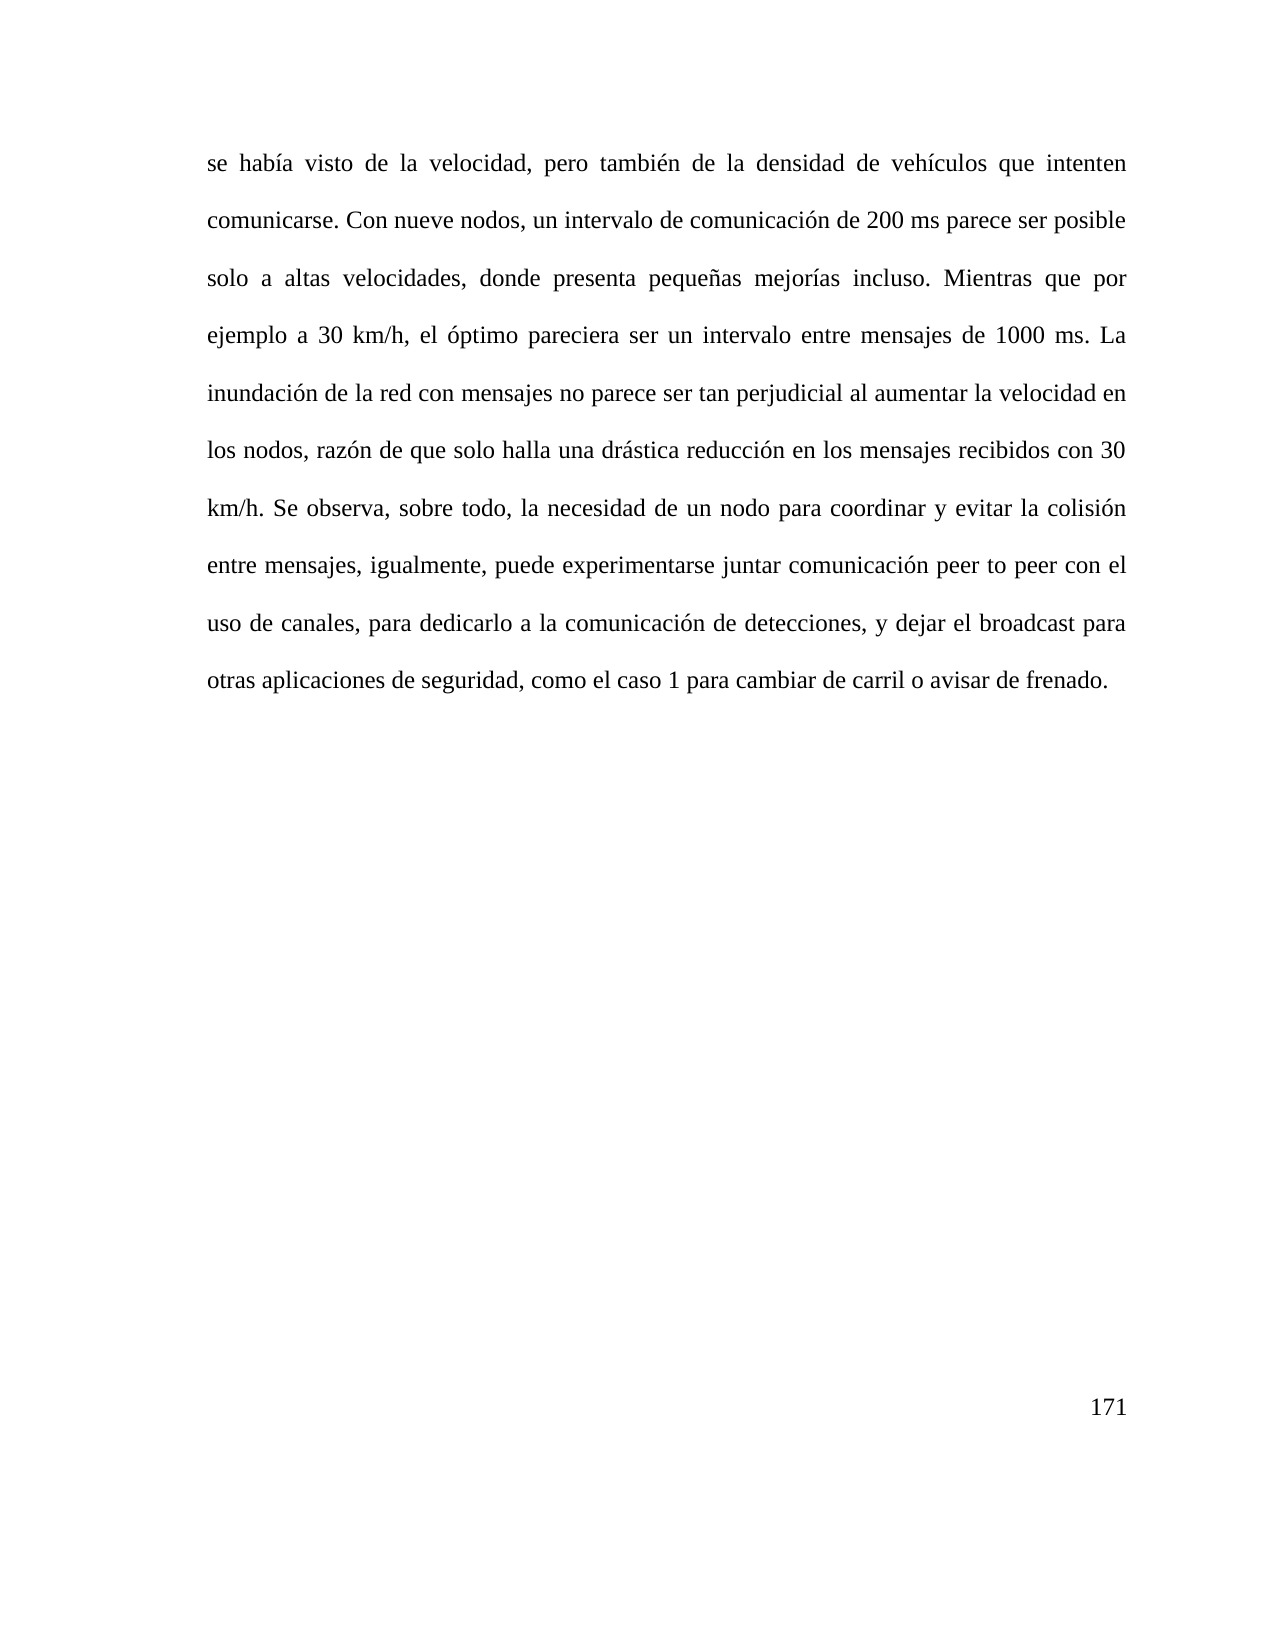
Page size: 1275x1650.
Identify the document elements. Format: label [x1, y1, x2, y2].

text [207, 148, 1127, 694]
